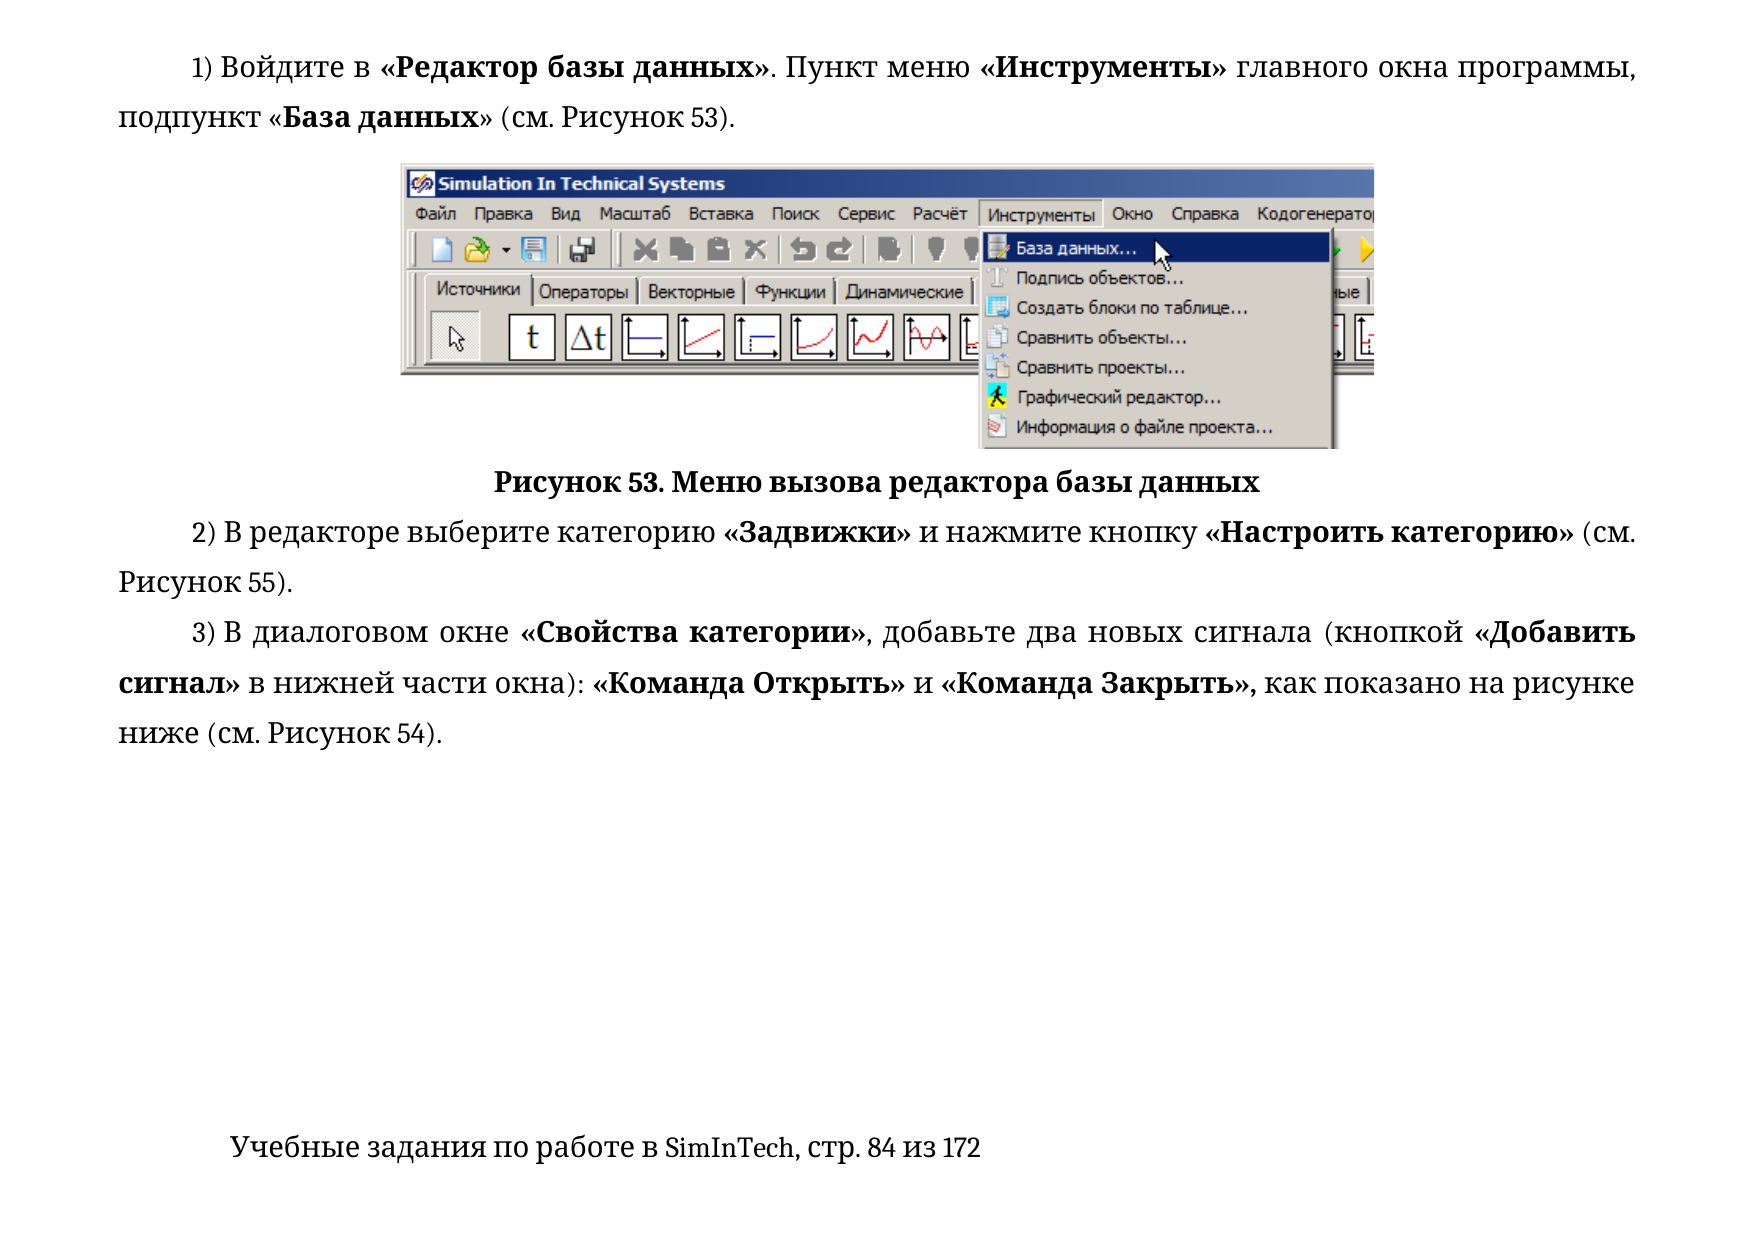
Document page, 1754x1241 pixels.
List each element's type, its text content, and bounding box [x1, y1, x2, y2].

picture [379, 151, 1375, 449]
